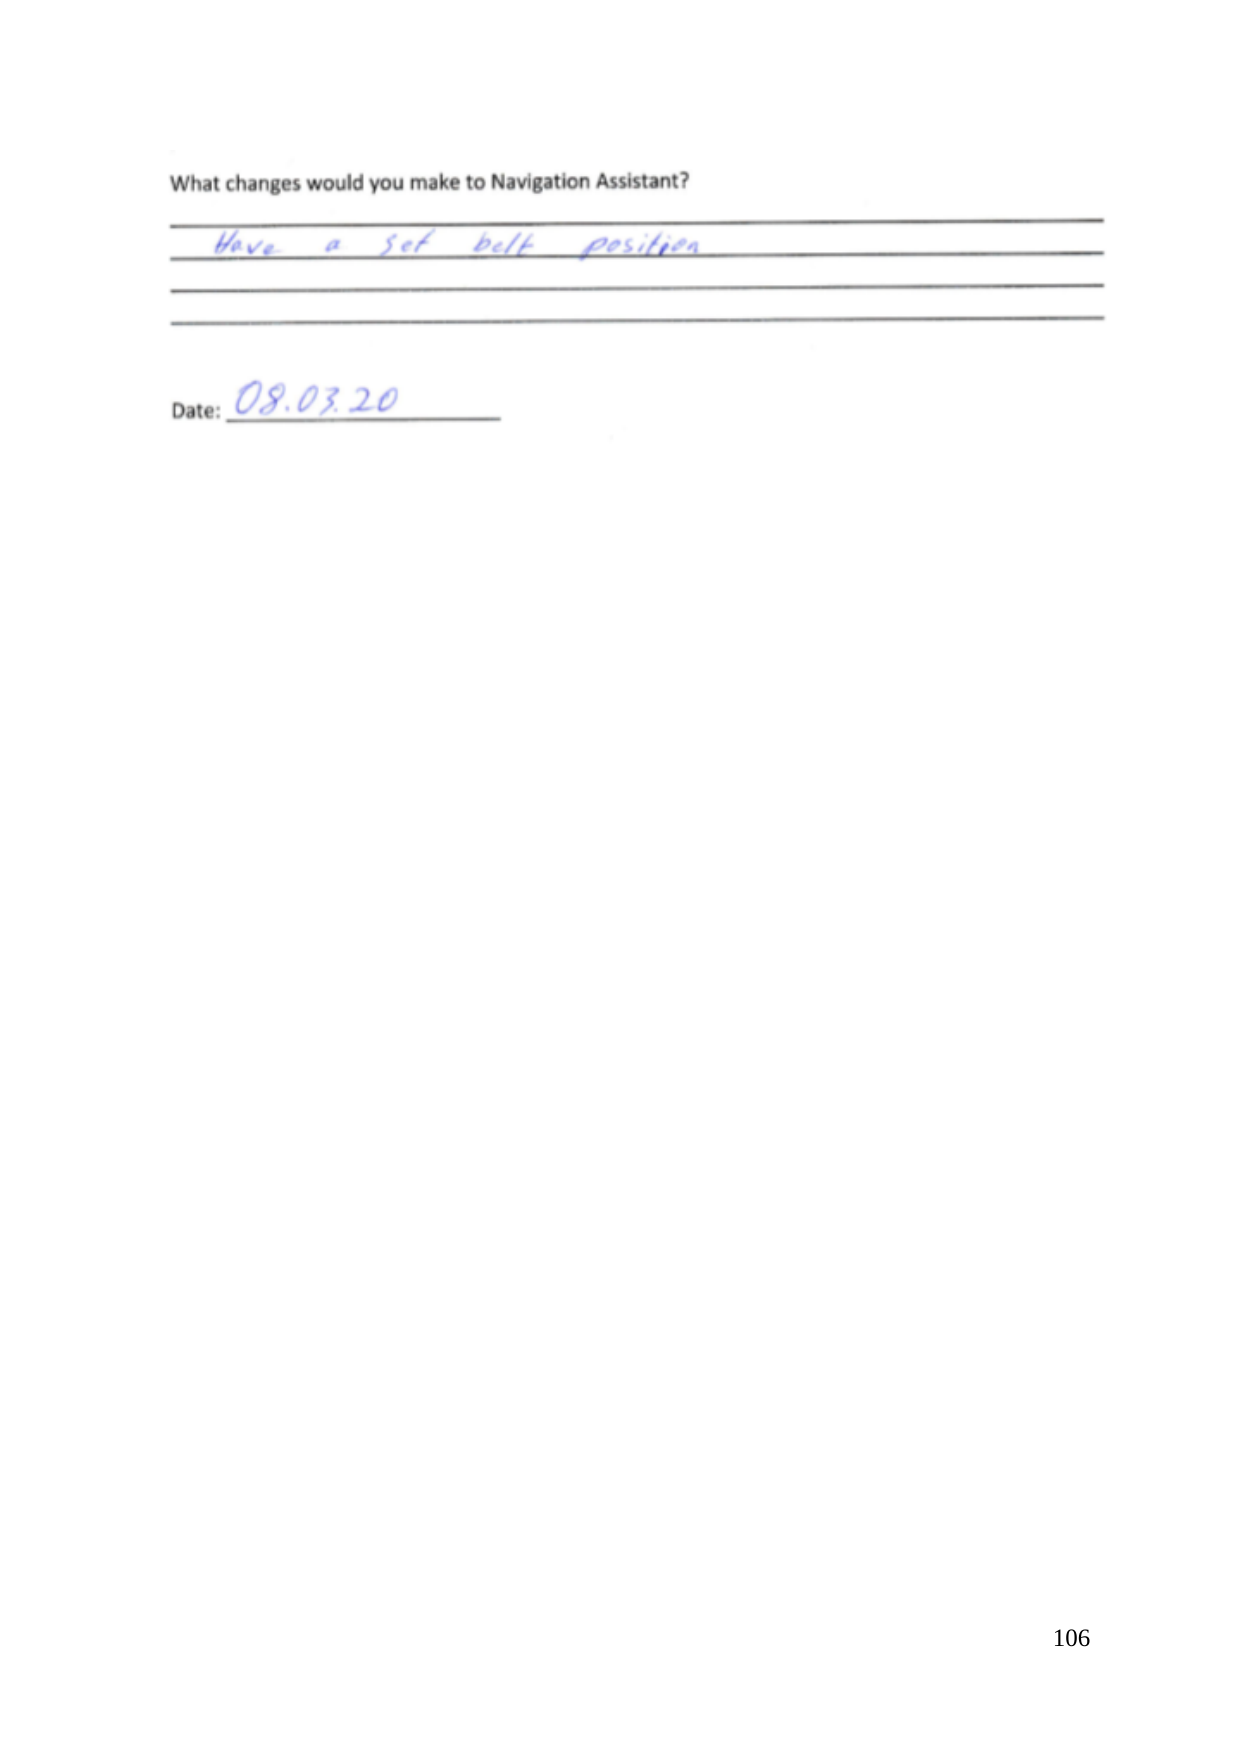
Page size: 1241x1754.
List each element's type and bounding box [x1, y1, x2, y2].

picture [150, 150, 1141, 459]
